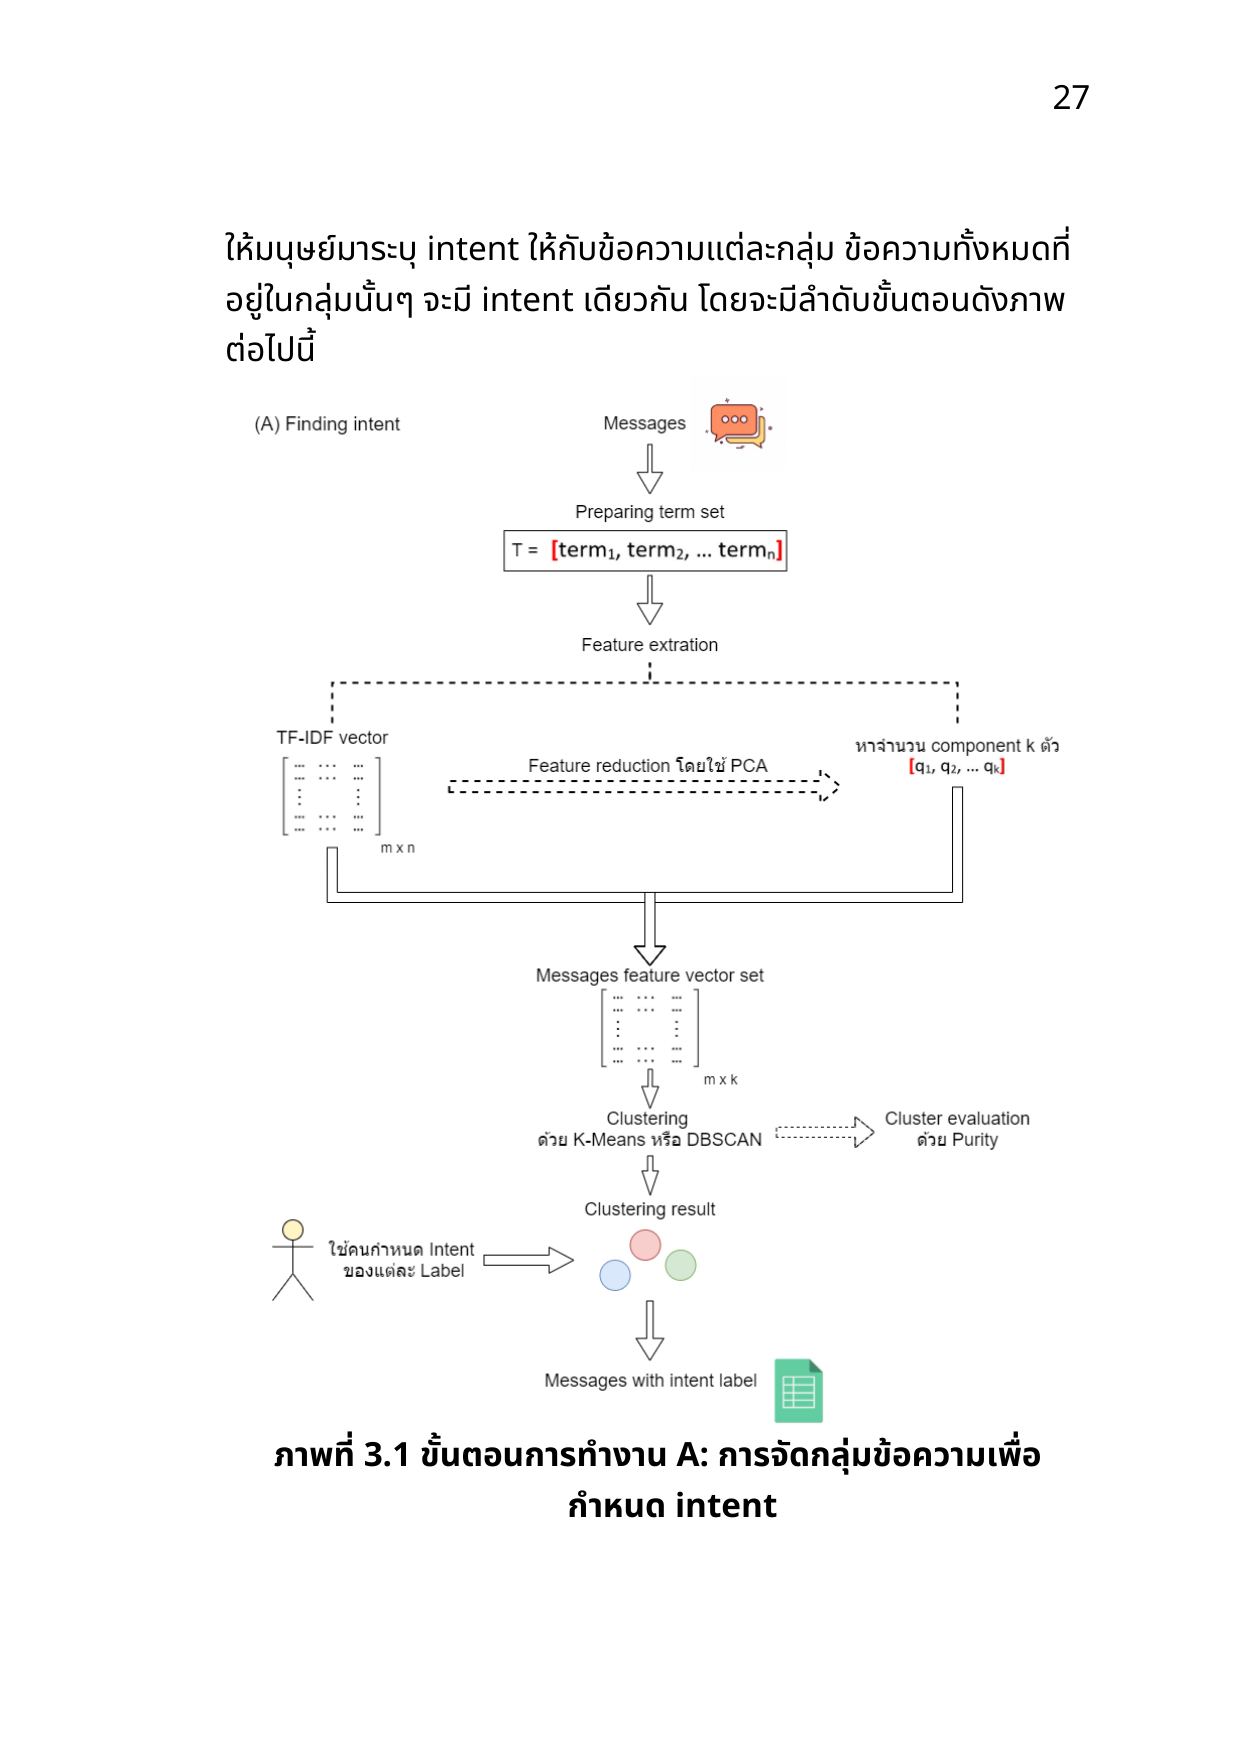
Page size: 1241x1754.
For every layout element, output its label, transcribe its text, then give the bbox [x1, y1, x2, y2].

picture [246, 376, 1069, 1431]
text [225, 225, 1090, 377]
text ภาพที่ 3.1 ขั้นตอนการทำงาน A: การจัดกลุ่มข้อความเพื่อกำหนด intent [225, 1431, 1090, 1532]
